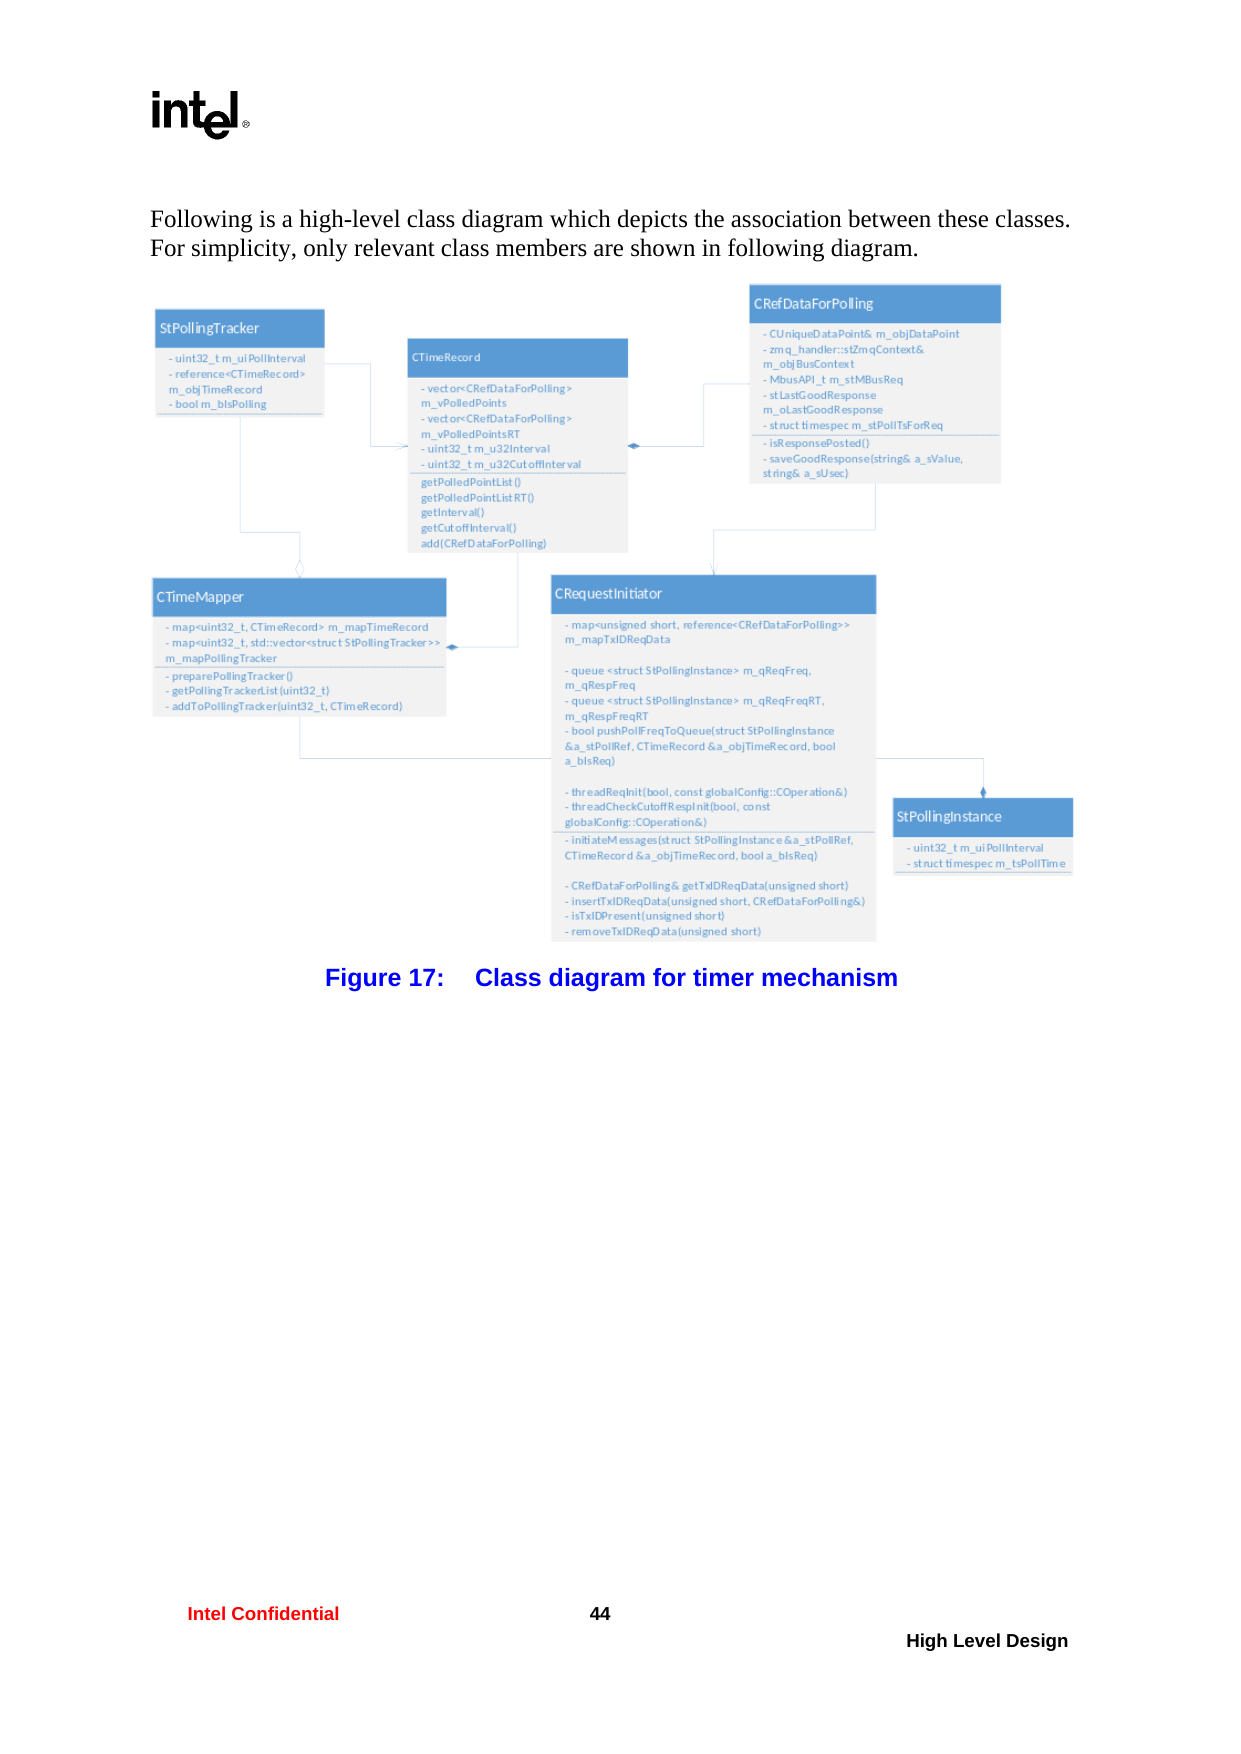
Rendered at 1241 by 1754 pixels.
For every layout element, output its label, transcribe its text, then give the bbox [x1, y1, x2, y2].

picture [150, 91, 251, 140]
text Following is a high-level class diagram which depicts the association between these classes. For simplicity, only relevant class members are shown in following diagram. [150, 204, 1074, 261]
